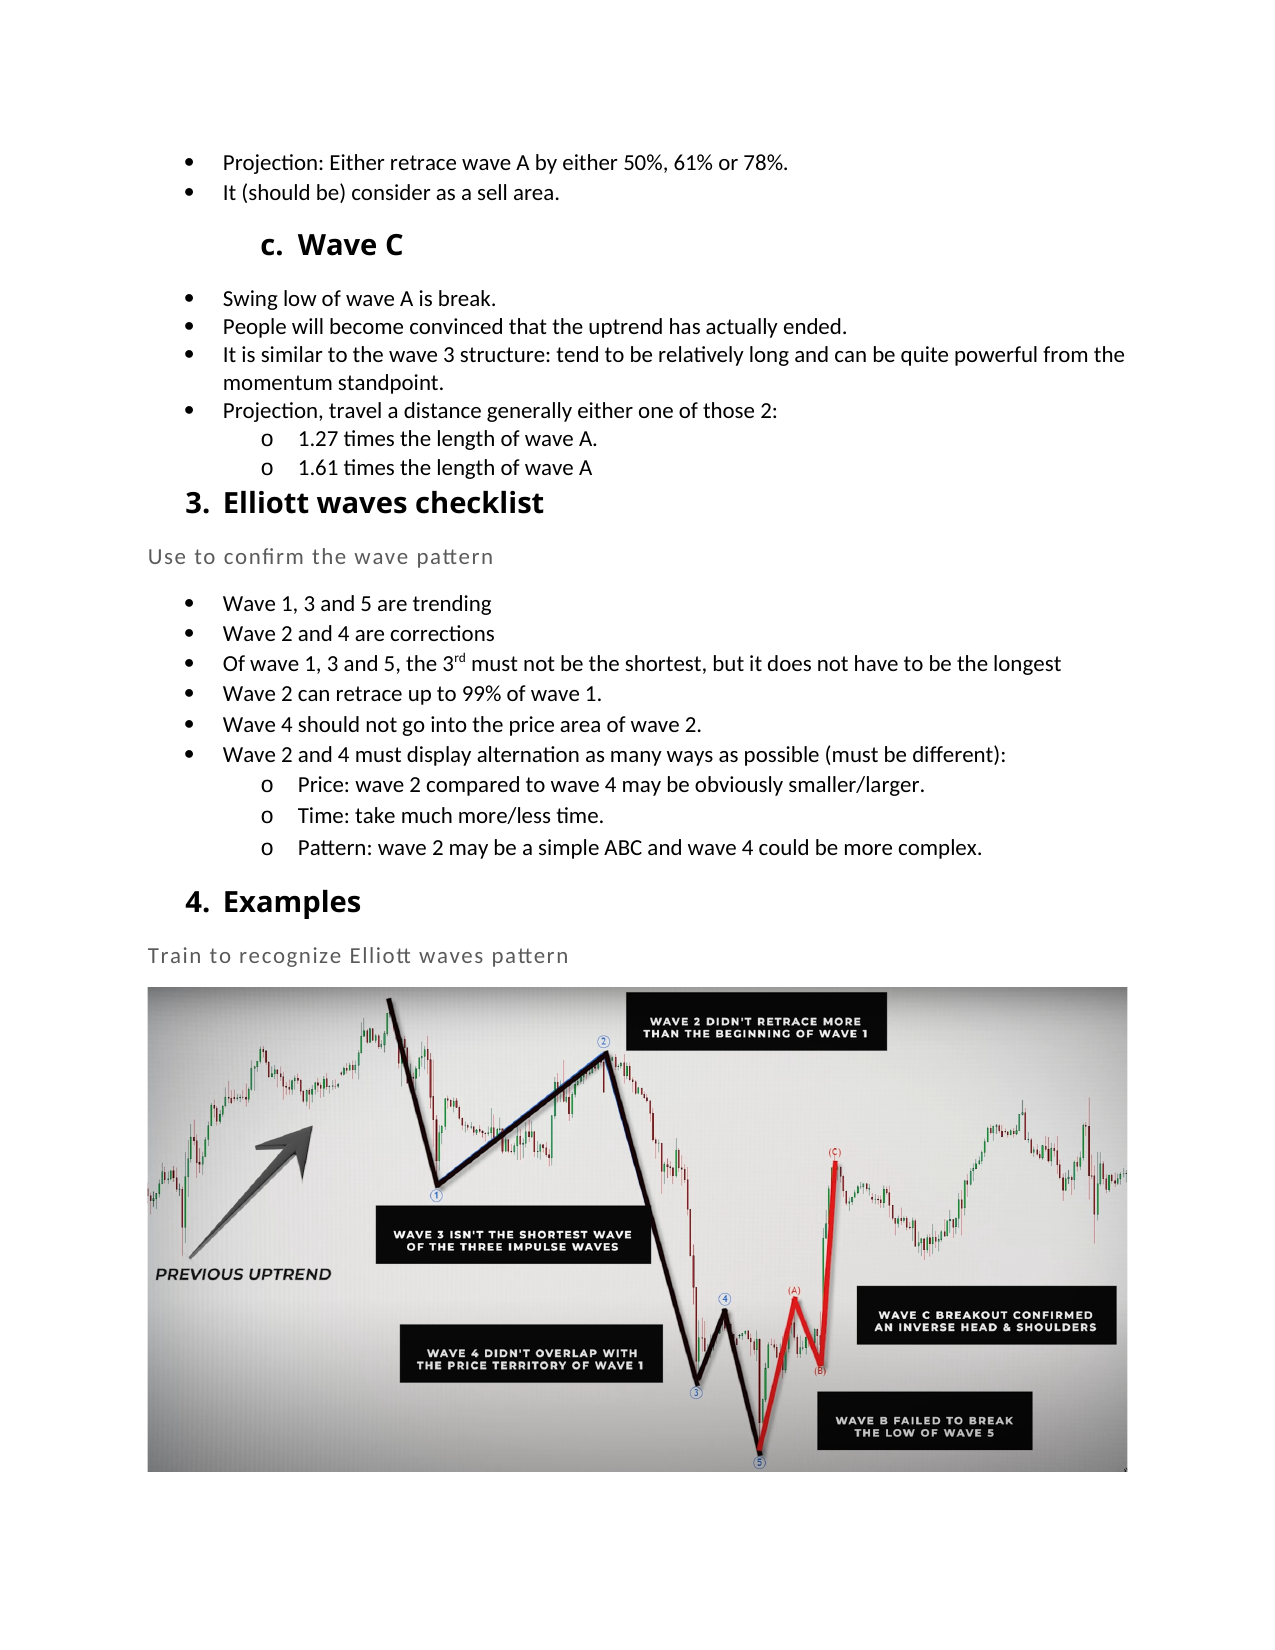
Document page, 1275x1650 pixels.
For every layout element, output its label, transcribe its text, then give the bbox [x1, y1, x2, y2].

list Wave 2 and 4 are corrections [185, 619, 1127, 647]
list Wave 4 should not go into the price area of wave 2. [185, 710, 1127, 738]
subtitle Elliott waves checklist [185, 483, 1127, 522]
list Wave 2 and 4 must display alternation as many ways as possible (must be different): [185, 740, 1127, 768]
subtitle Wave C [260, 225, 1127, 264]
list Projection, travel a distance generally either one of those 2: [185, 396, 1127, 424]
list Wave 1, 3 and 5 are trending [185, 589, 1127, 617]
list It (should be) consider as a sell area. [185, 178, 1127, 206]
list People will become convinced that the uptrend has actually ended. [185, 312, 1127, 340]
subtitle Examples [185, 881, 1127, 921]
list Price: wave 2 compared to wave 4 may be obviously smaller/larger. [260, 770, 1127, 799]
list Swing low of wave A is break. [185, 284, 1127, 312]
subtitle Train to recognize Elliott waves pattern [148, 941, 1127, 969]
subtitle Use to confirm the wave pattern [148, 542, 1127, 570]
list Wave 2 can retrace up to 99% of wave 1. [185, 679, 1127, 708]
picture [147, 987, 1128, 1472]
list Projection: Either retrace wave A by either 50%, 61% or 78%. [185, 148, 1127, 176]
list Of wave 1, 3 and 5, the 3rd must not be the shortest, but it does not have to be the longest [185, 649, 1127, 677]
list Pattern: wave 2 may be a simple ABC and wave 4 could be more complex. [260, 833, 1127, 862]
list 1.61 times the length of wave A [260, 453, 1127, 483]
list Time: take much more/less time. [260, 802, 1127, 831]
list 1.27 times the length of wave A. [260, 424, 1127, 453]
list It is similar to the wave 3 structure: tend to be relatively long and can be quite powerful from the momentum standpoint. [185, 340, 1127, 396]
